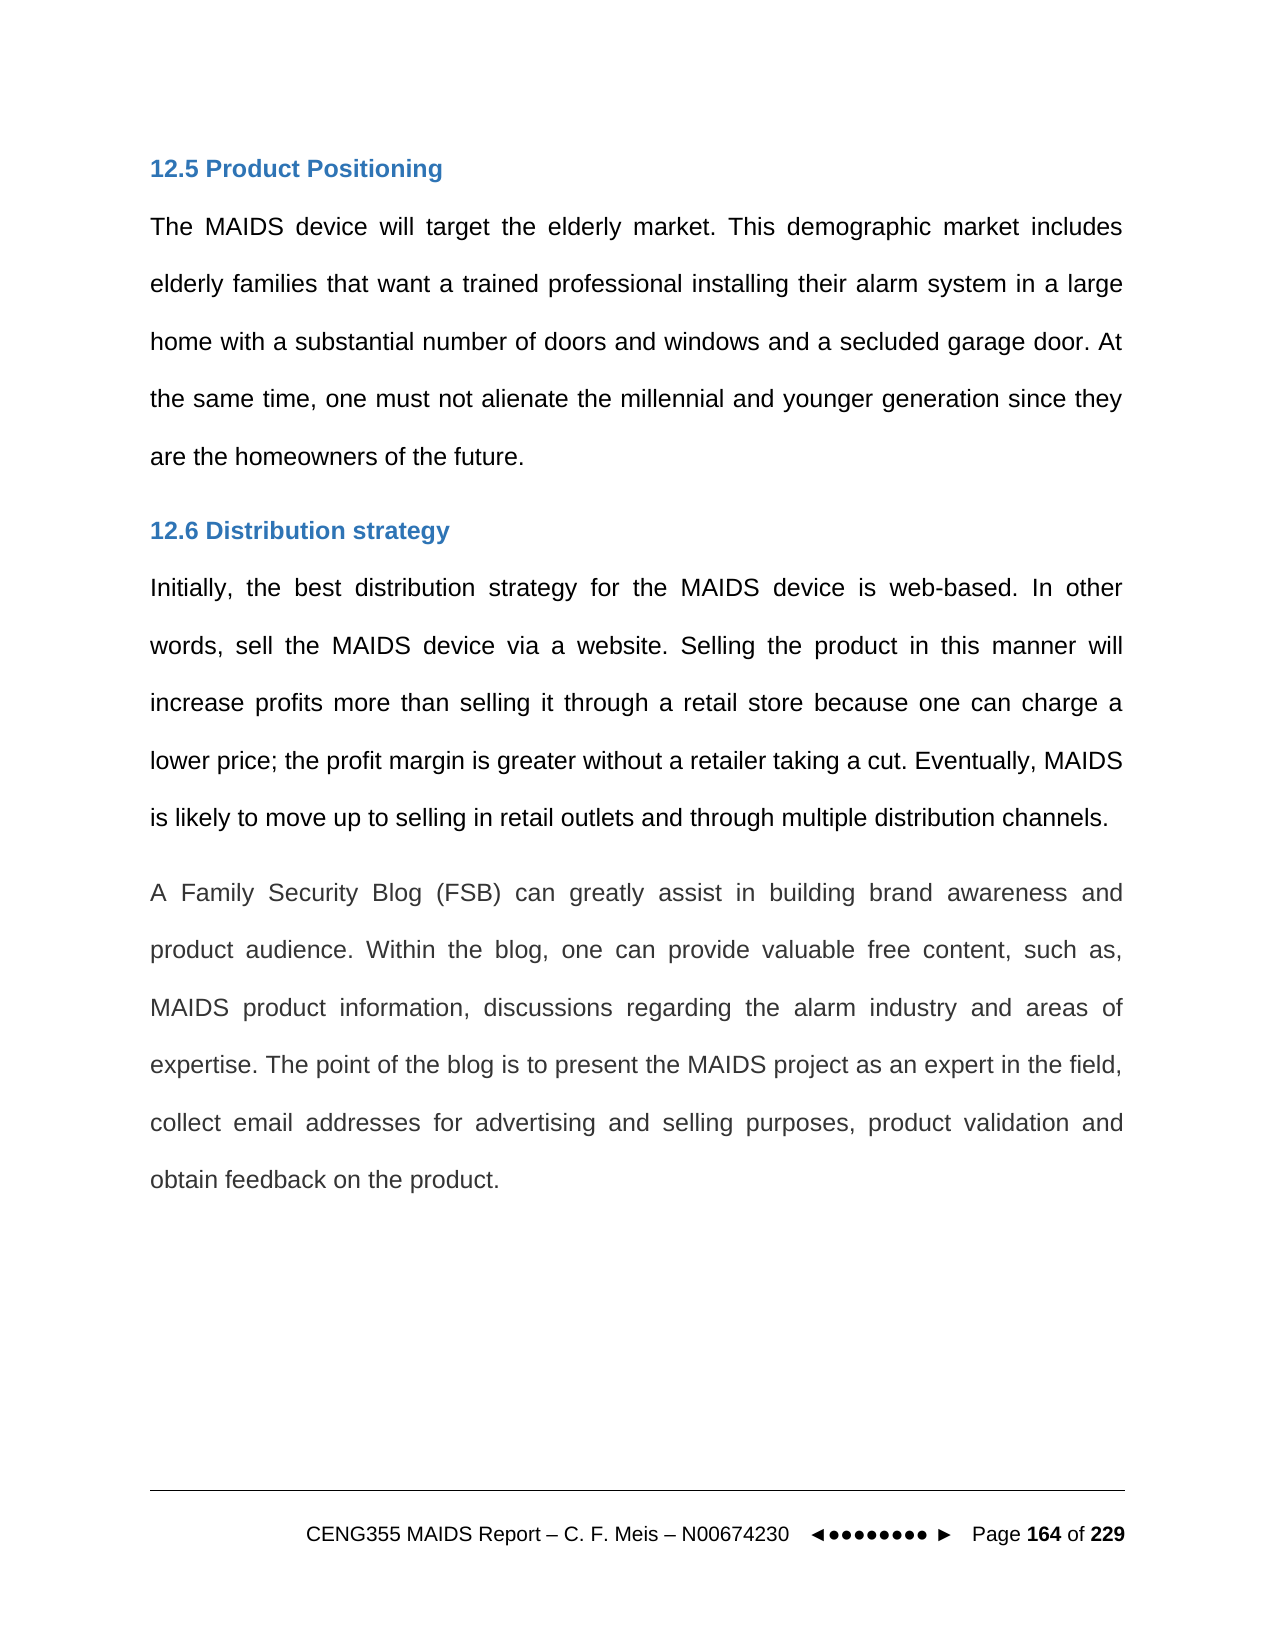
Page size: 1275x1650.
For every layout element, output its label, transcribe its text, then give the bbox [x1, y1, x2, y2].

text The MAIDS device will target the elderly market. This demographic market includes elderly families that want a trained professional installing their alarm system in a large home with a substantial number of doors and windows and a secluded garage door. At the same time, one must not alienate the millennial and younger generation since they are the homeowners of the future. [150, 212, 1125, 470]
text A Family Security Blog (FSB) can greatly assist in building brand awareness and product audience. Within the blog, one can provide valuable free content, such as, MAIDS product information, discussions regarding the alarm industry and areas of expertise. The point of the blog is to present the MAIDS project as an expert in the field, collect email addresses for advertising and selling purposes, product validation and obtain feedback on the product. [150, 877, 1125, 1194]
text Initially, the best distribution strategy for the MAIDS device is web-based. In other words, sell the MAIDS device via a website. Selling the product in this manner will increase profits more than selling it through a retail store because one can charge a lower price; the profit margin is greater without a retailer taking a cut. Eventually, MAIDS is likely to move up to selling in retail outlets and through multiple distribution channels. [150, 573, 1125, 832]
subtitle 12.6 Distribution strategy [150, 516, 1125, 544]
subtitle 12.5 Product Positioning [150, 154, 1125, 183]
